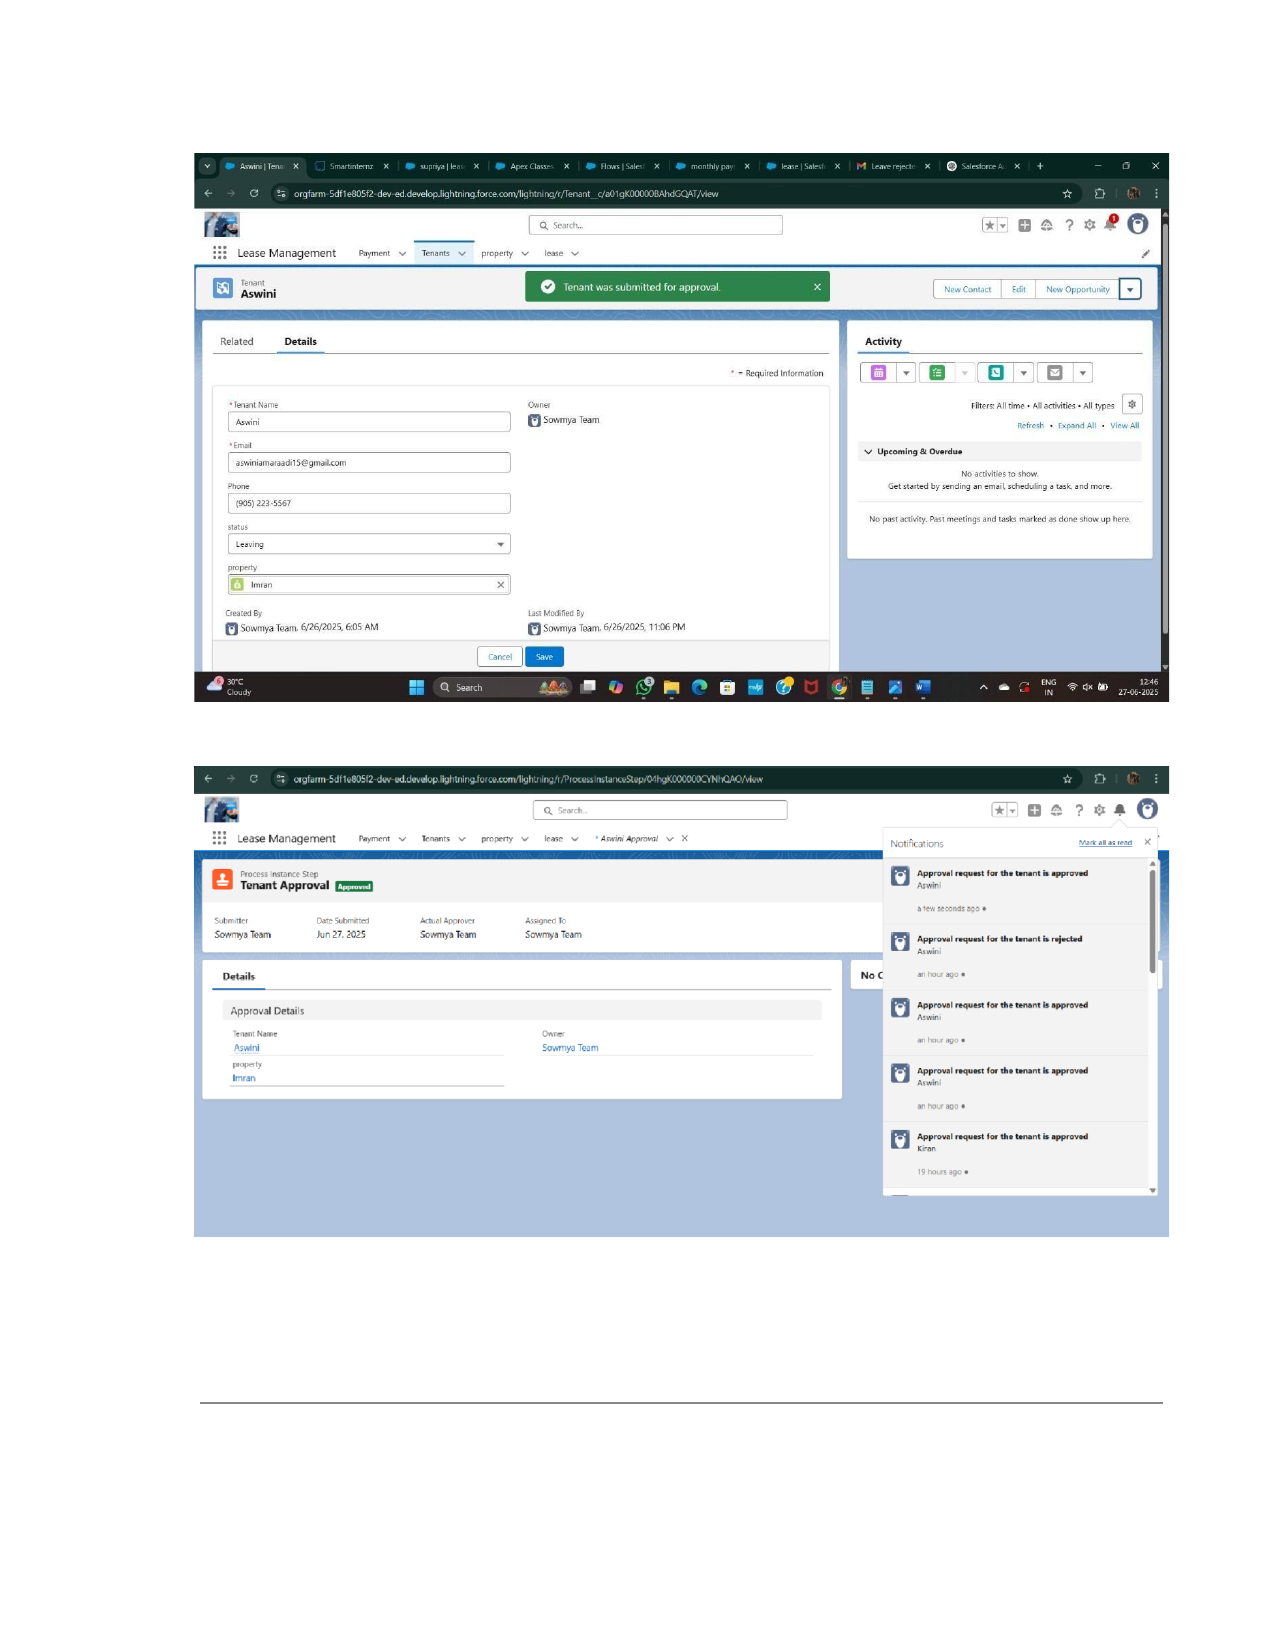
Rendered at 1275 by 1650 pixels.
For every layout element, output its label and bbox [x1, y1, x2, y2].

picture [194, 153, 1170, 702]
picture [193, 766, 1170, 1237]
